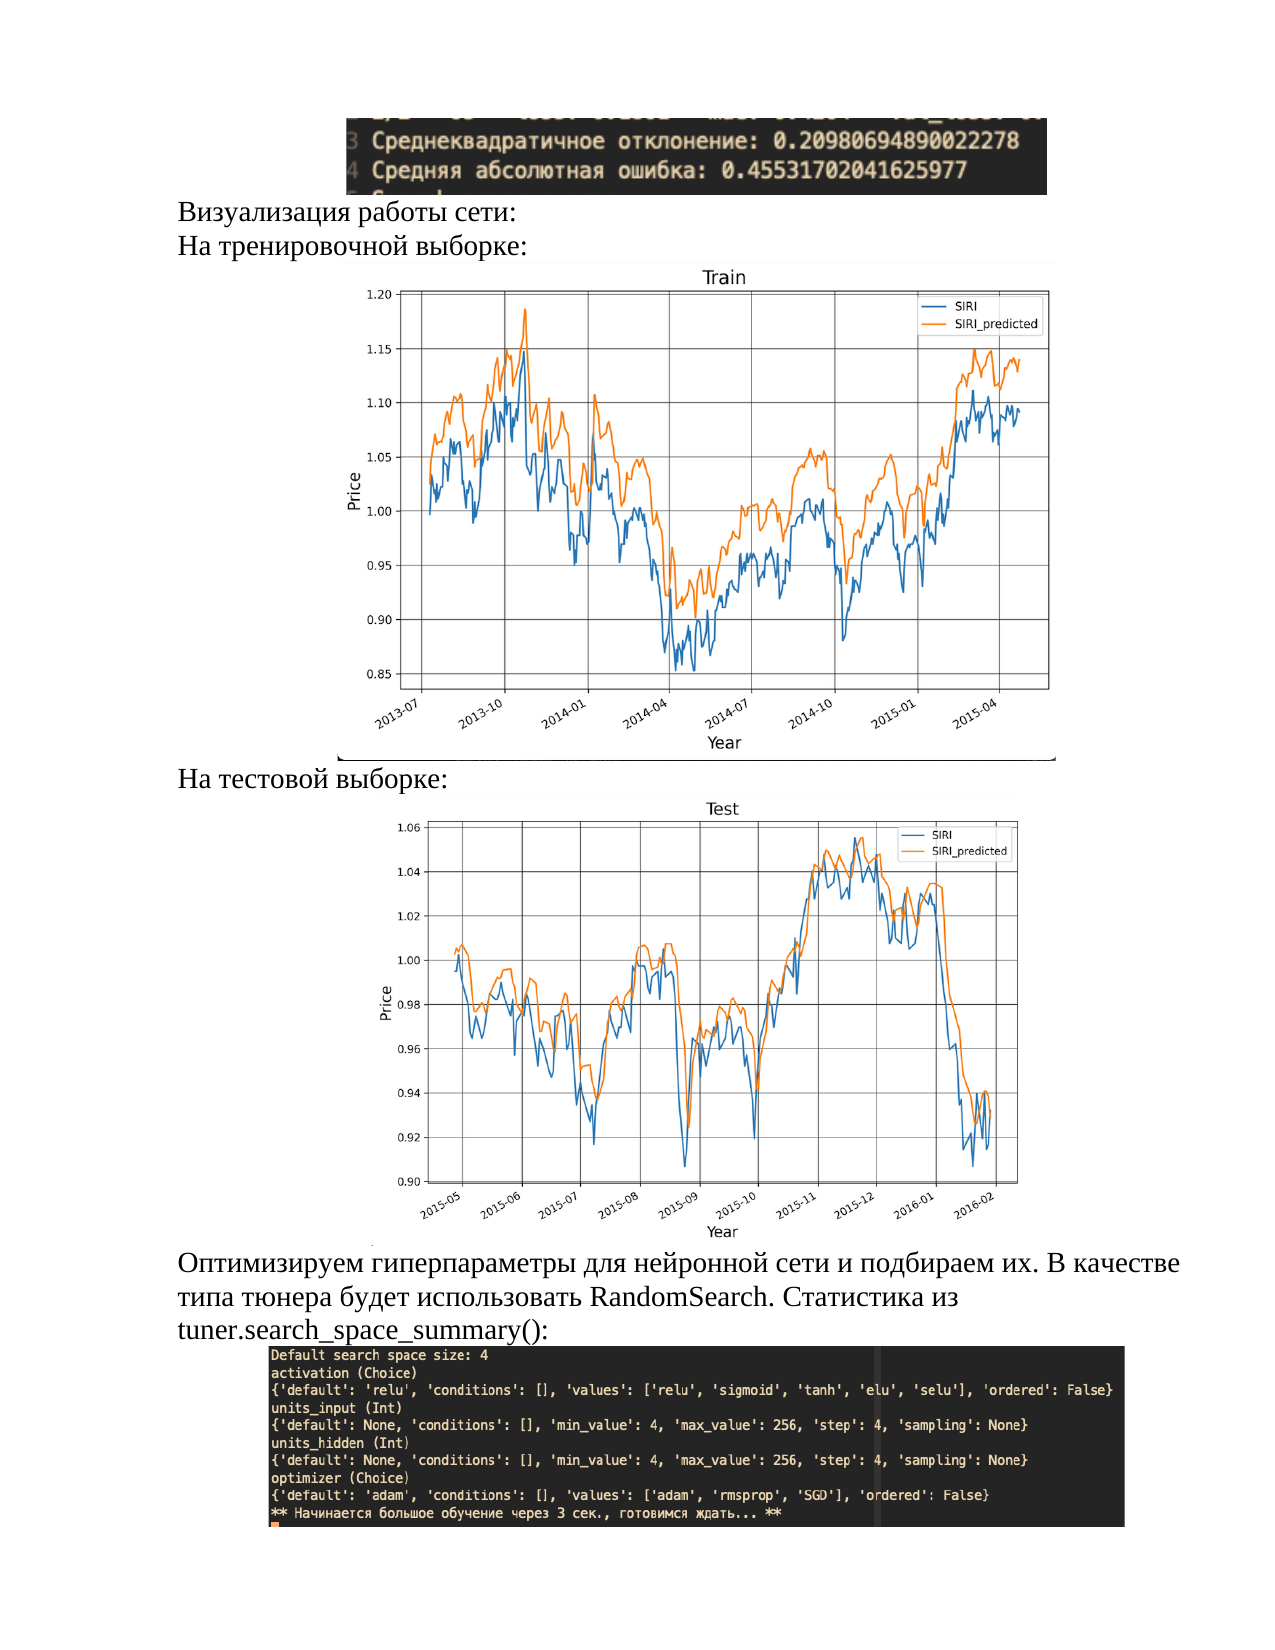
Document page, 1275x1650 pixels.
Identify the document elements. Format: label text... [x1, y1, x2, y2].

picture [337, 261, 1056, 761]
text На тренировочной выборке: [177, 228, 1216, 261]
picture [346, 118, 1047, 195]
picture [371, 794, 1022, 1246]
picture [268, 1346, 1125, 1527]
text На тестовой выборке: [177, 761, 1216, 794]
text Оптимизируем гиперпараметры для нейронной сети и подбираем их. В качестве типа тюнера будет использовать RandomSearch. Статистика из tuner.search_space_summary(): [177, 1245, 1216, 1346]
text Визуализация работы сети: [177, 194, 1216, 228]
